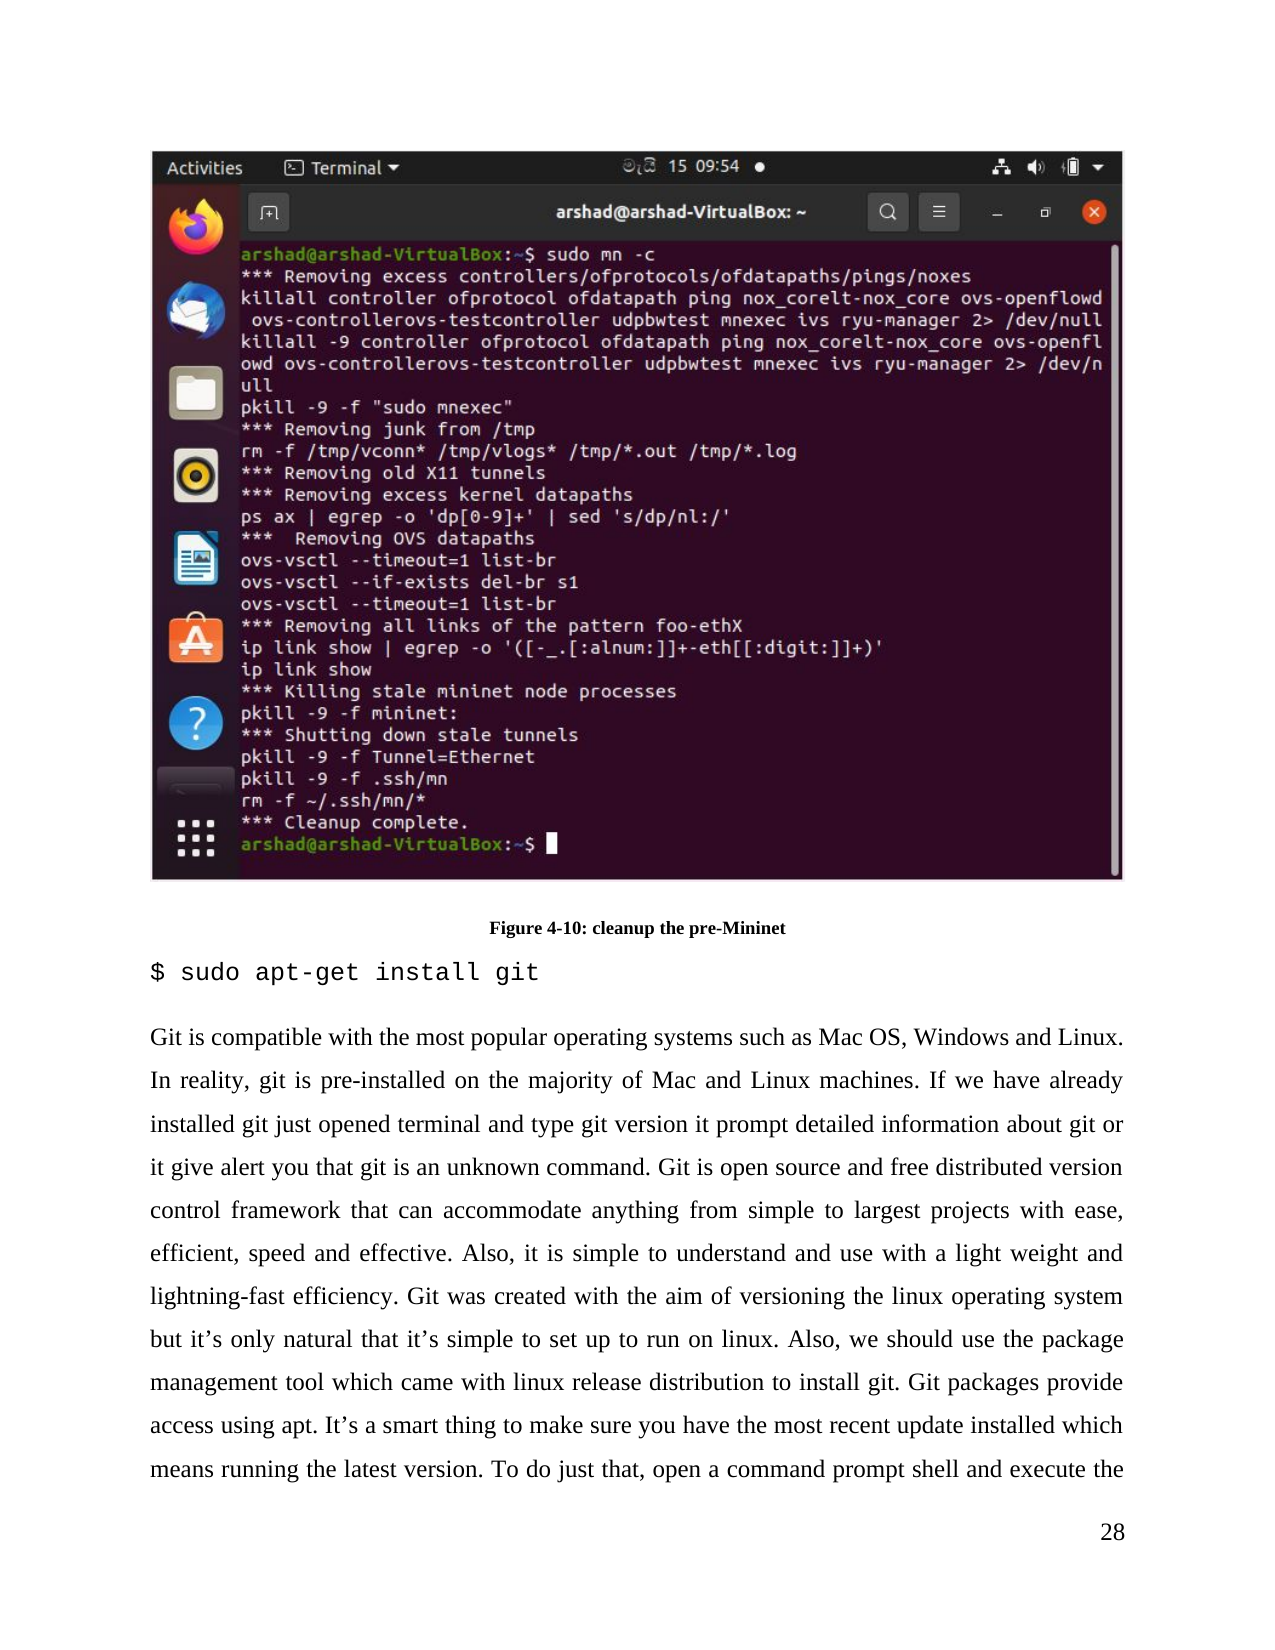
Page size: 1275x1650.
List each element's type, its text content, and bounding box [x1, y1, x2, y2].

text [150, 1022, 1125, 1482]
picture [150, 150, 1125, 882]
text $ sudo apt-get install git [150, 959, 1125, 987]
